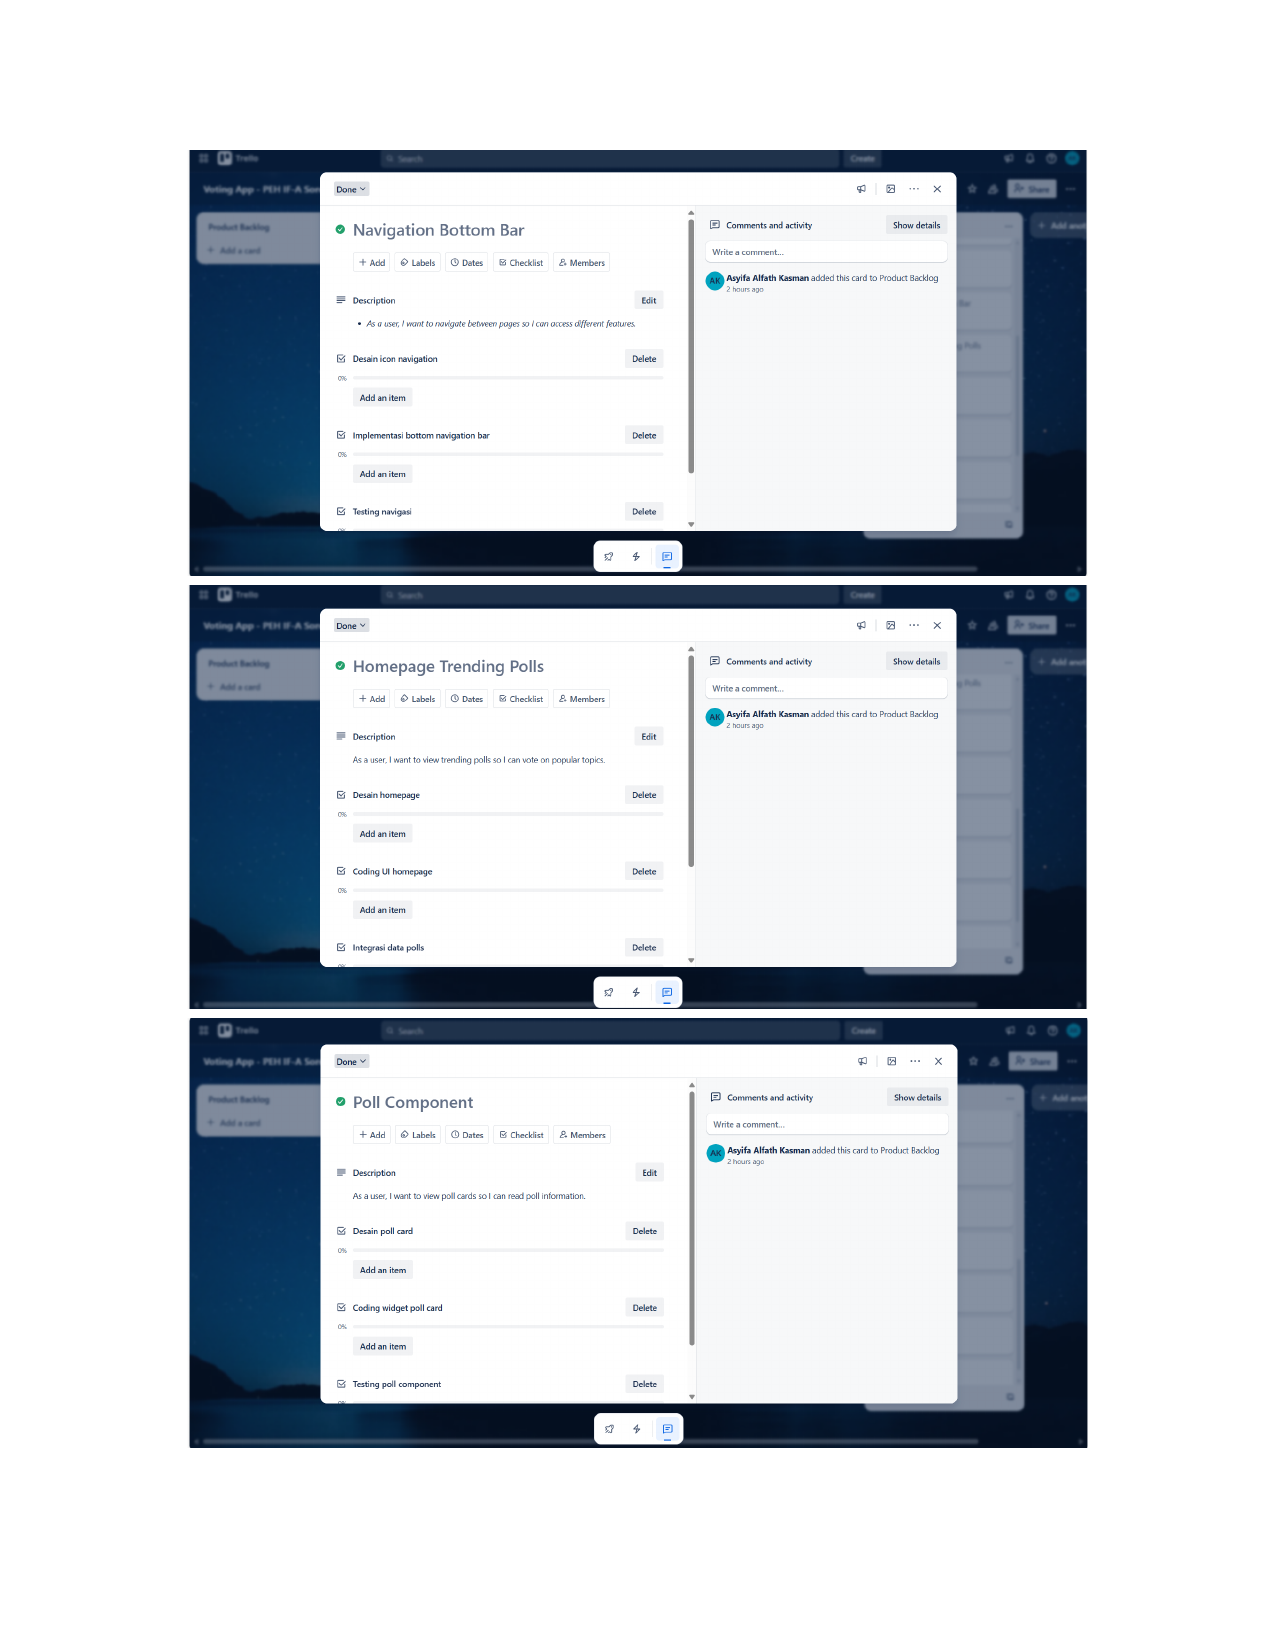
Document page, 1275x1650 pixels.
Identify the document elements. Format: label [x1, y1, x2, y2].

picture [187, 150, 1088, 576]
picture [187, 585, 1088, 1009]
picture [187, 1018, 1088, 1448]
